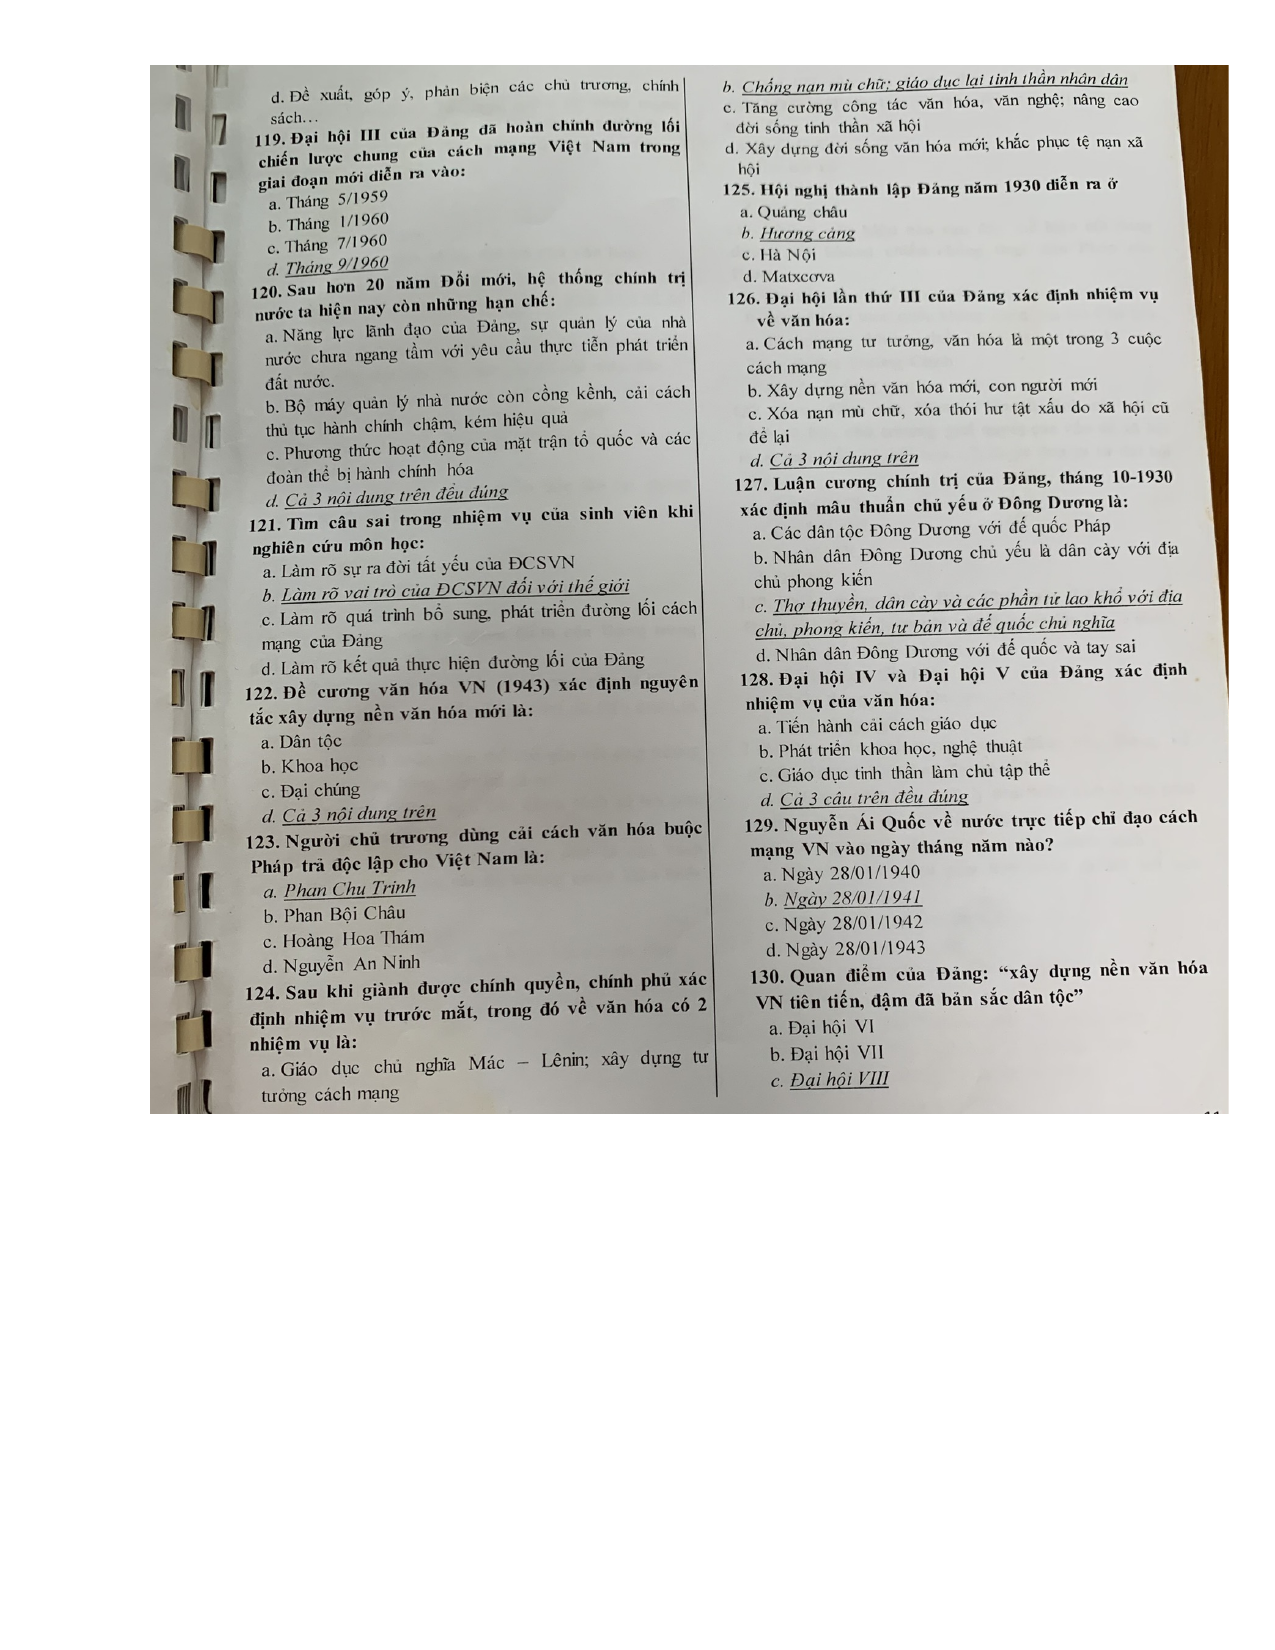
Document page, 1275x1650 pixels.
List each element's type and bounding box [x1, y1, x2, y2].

picture [150, 65, 1229, 1114]
